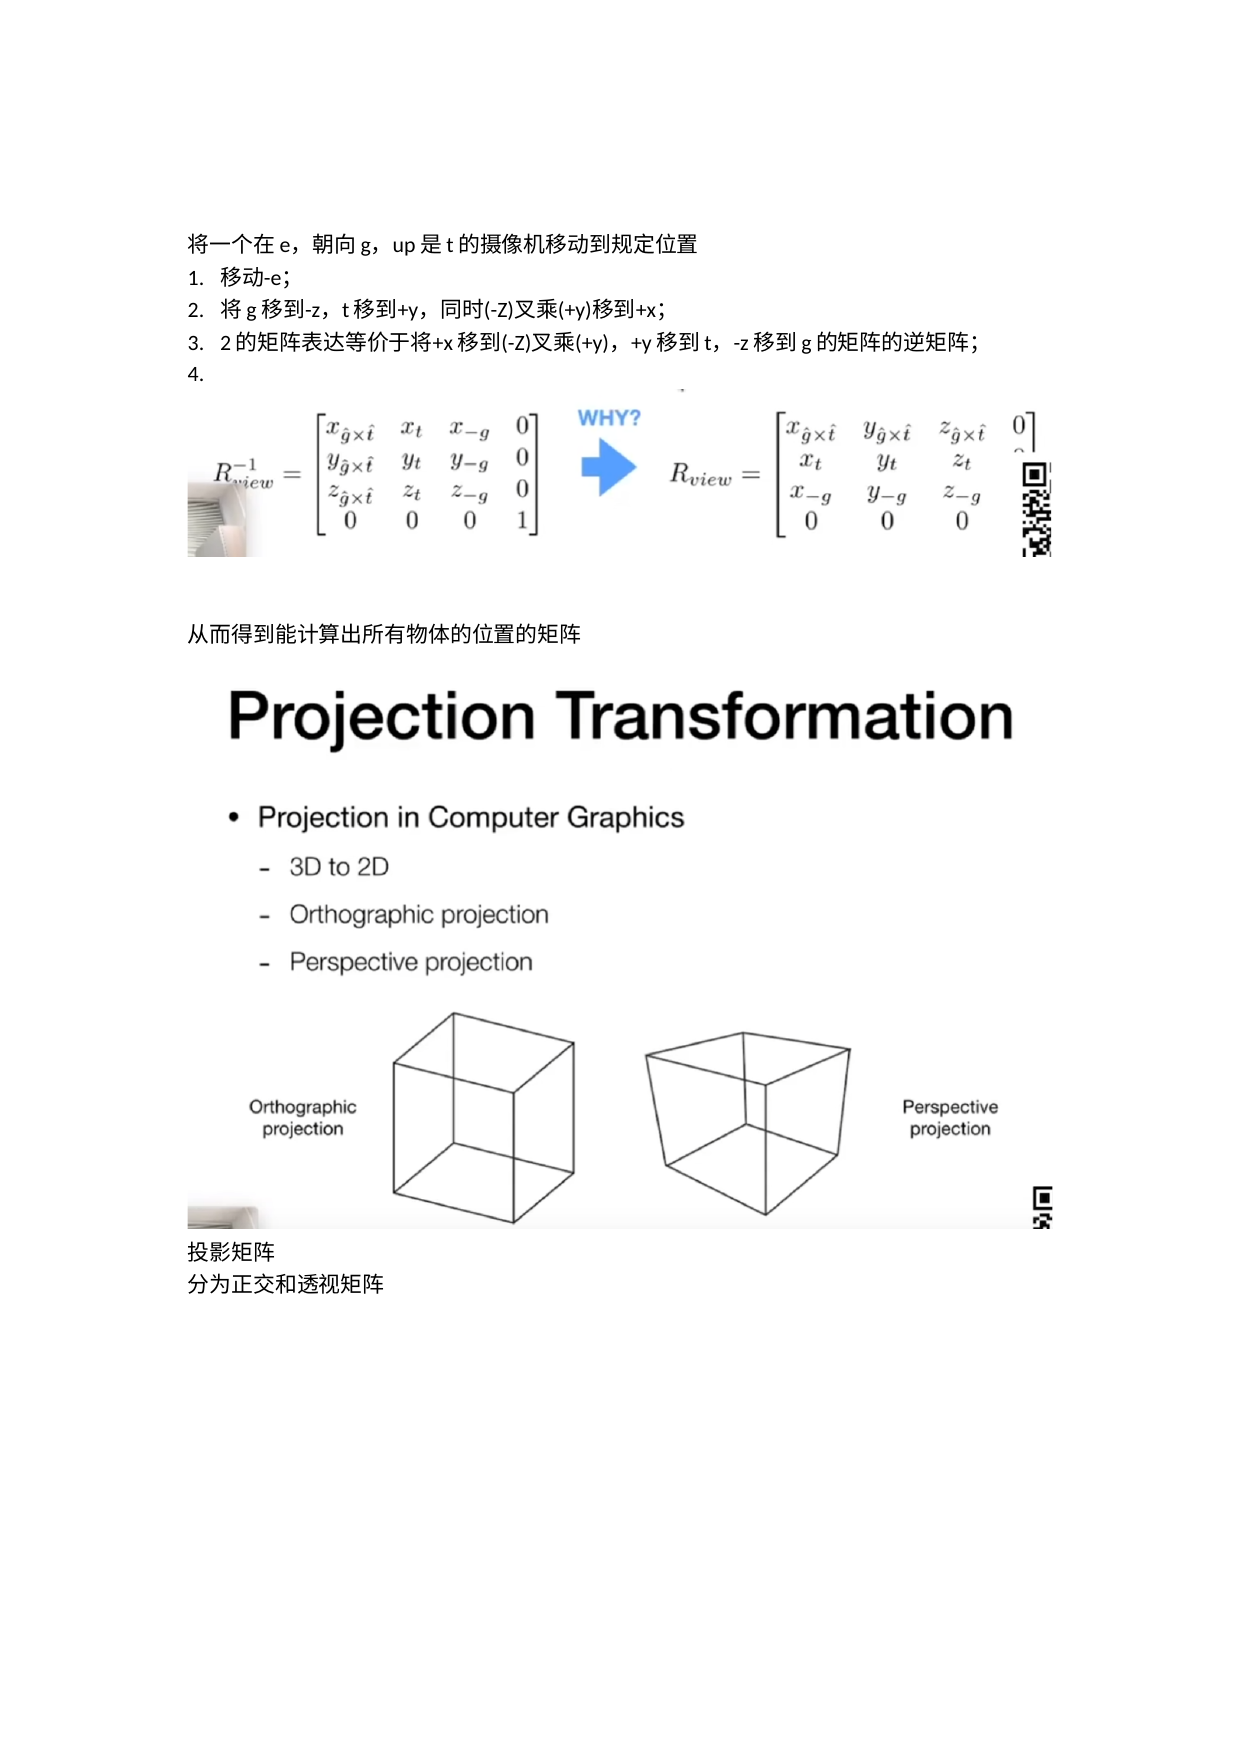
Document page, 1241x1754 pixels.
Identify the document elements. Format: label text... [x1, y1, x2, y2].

picture [187, 389, 1052, 557]
list 分为正交和透视矩阵 [187, 1267, 1053, 1299]
list 将一个在e，朝向g，up是t的摄像机移动到规定位置 [187, 227, 1053, 259]
list 移动-e； [187, 259, 1053, 292]
list 投影矩阵 [187, 1229, 1053, 1267]
list 从而得到能计算出所有物体的位置的矩阵 [187, 617, 1053, 649]
list 将g移到-z，t移到+y，同时(-Z)叉乘(+y)移到+x； [187, 292, 1053, 324]
list 2的矩阵表达等价于将+x移到(-Z)叉乘(+y)，+y移到t，-z移到g的矩阵的逆矩阵； [187, 324, 1053, 357]
picture [187, 682, 1053, 1229]
